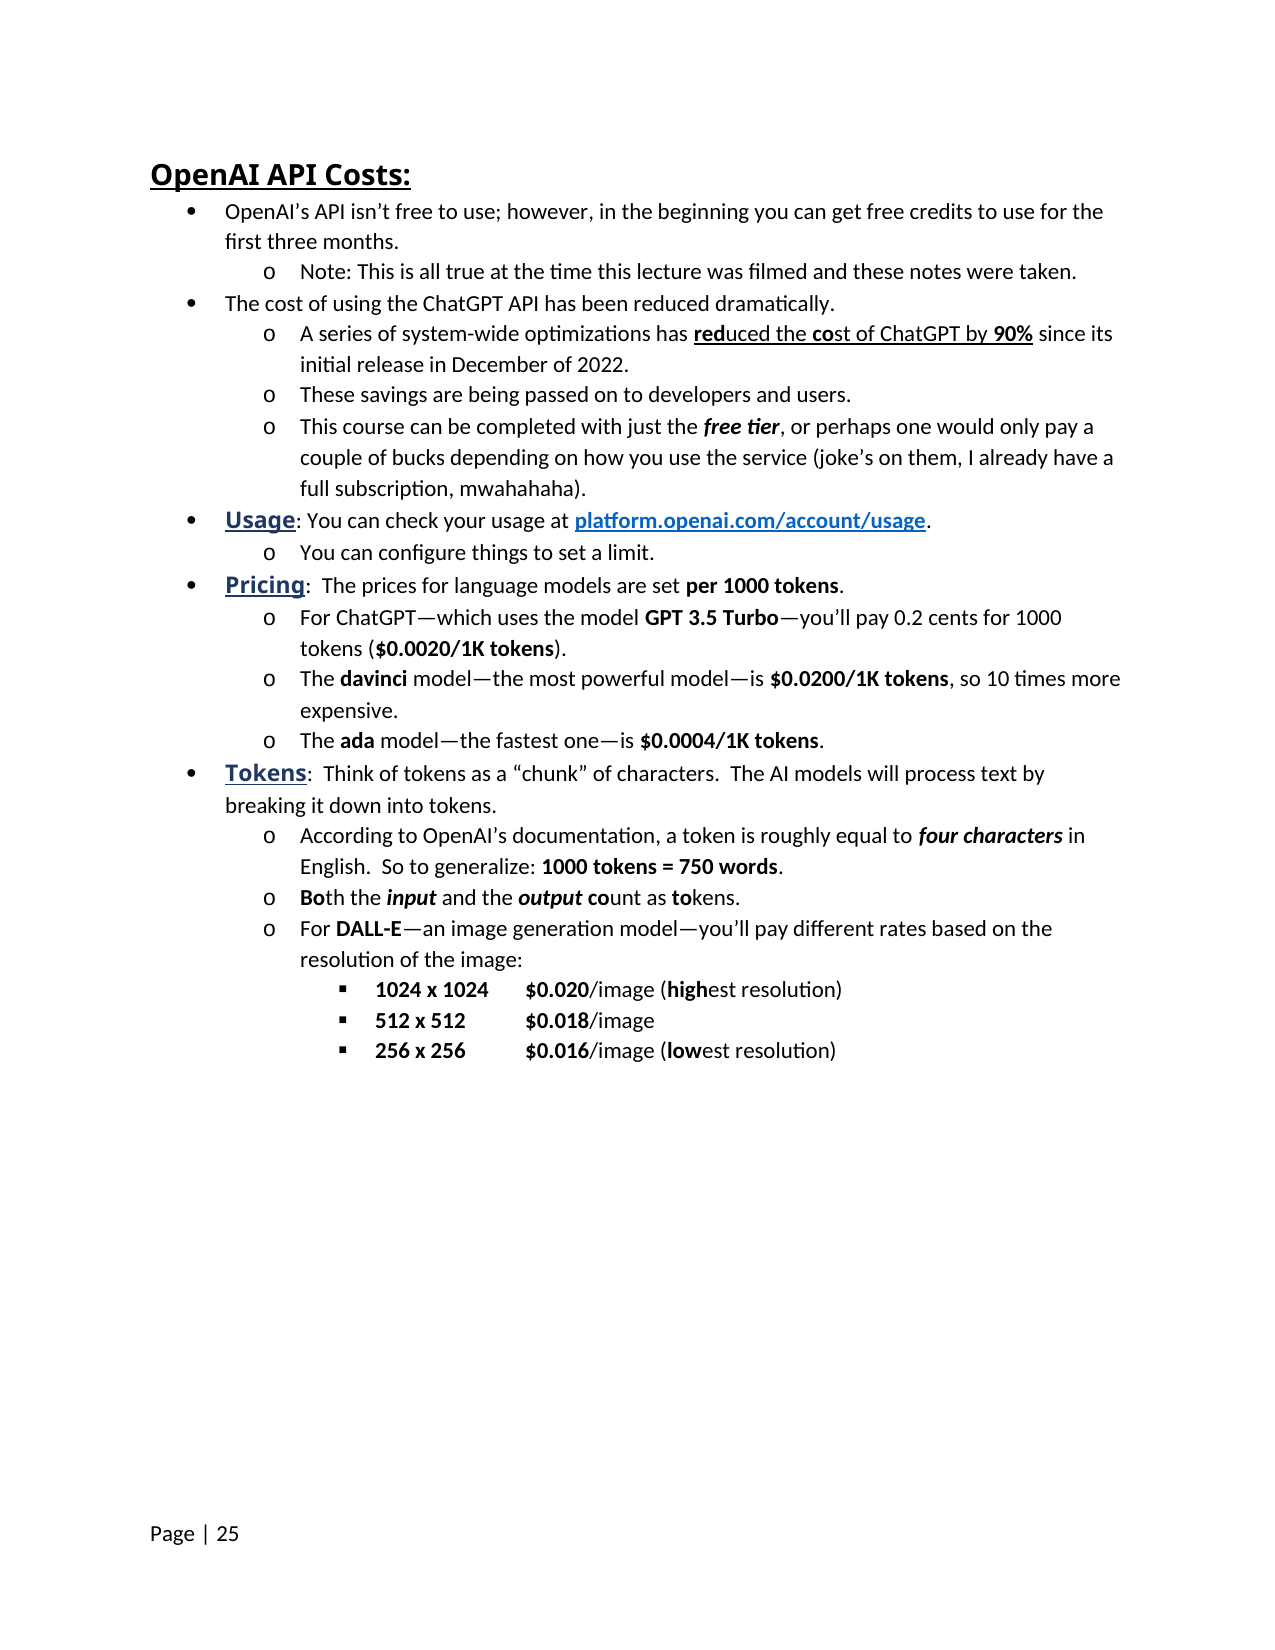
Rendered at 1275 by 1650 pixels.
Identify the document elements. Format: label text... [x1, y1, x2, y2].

list You can configure things to set a limit. [262, 538, 1125, 567]
list The cost of using the ChatGPT API has been reduced dramatically. [187, 289, 1125, 317]
list Both the input and the output count as tokens. [262, 883, 1125, 912]
list Pricing: The prices for language models are set per 1000 tokens. [187, 569, 1125, 600]
list Tokens: Think of tokens as a “chunk” of characters. The AI models will process text by breaking it down into tokens. [187, 757, 1125, 819]
list This course can be completed with just the free tier, or perhaps one would only pay a couple of bucks depending on how you use the service (joke’s on them, I already have a full subscription, mwahahaha). [262, 412, 1125, 502]
list The davinci model—the most powerful model—is $0.0200/1K tokens, so 10 times more expensive. [262, 664, 1125, 724]
list For ChatGPT—which uses the model GPT 3.5 Turbo—you’ll pay 0.2 cents for 1000 tokens ($0.0020/1K tokens). [262, 603, 1125, 662]
list 256 x 256 $0.016/image (lowest resolution) [337, 1036, 1125, 1064]
list A series of system-wide optimizations has reduced the cost of ChatGPT by 90% since its initial release in December of 2022. [262, 319, 1125, 378]
list Usage: You can check your usage at platform.openai.com/account/usage. [187, 504, 1125, 535]
subtitle OpenAI API Costs: [150, 154, 1125, 194]
list 512 x 512 $0.018/image [337, 1006, 1125, 1034]
list The ada model—the fastest one—is $0.0004/1K tokens. [262, 726, 1125, 755]
list OpenAI’s API isn’t free to use; however, in the beginning you can get free credits to use for the first three months. [187, 197, 1125, 255]
list For DALL-E—an image generation model—you’ll pay different rates based on the resolution of the image: [262, 914, 1125, 973]
list 1024 x 1024 $0.020/image (highest resolution) [337, 976, 1125, 1004]
list According to OpenAI’s documentation, a token is roughly equal to four characters in English. So to generalize: 1000 tokens = 750 words. [262, 821, 1125, 880]
list These savings are being passed on to developers and users. [262, 381, 1125, 410]
list Note: This is all true at the time this lecture was filmed and these notes were taken. [262, 257, 1125, 287]
